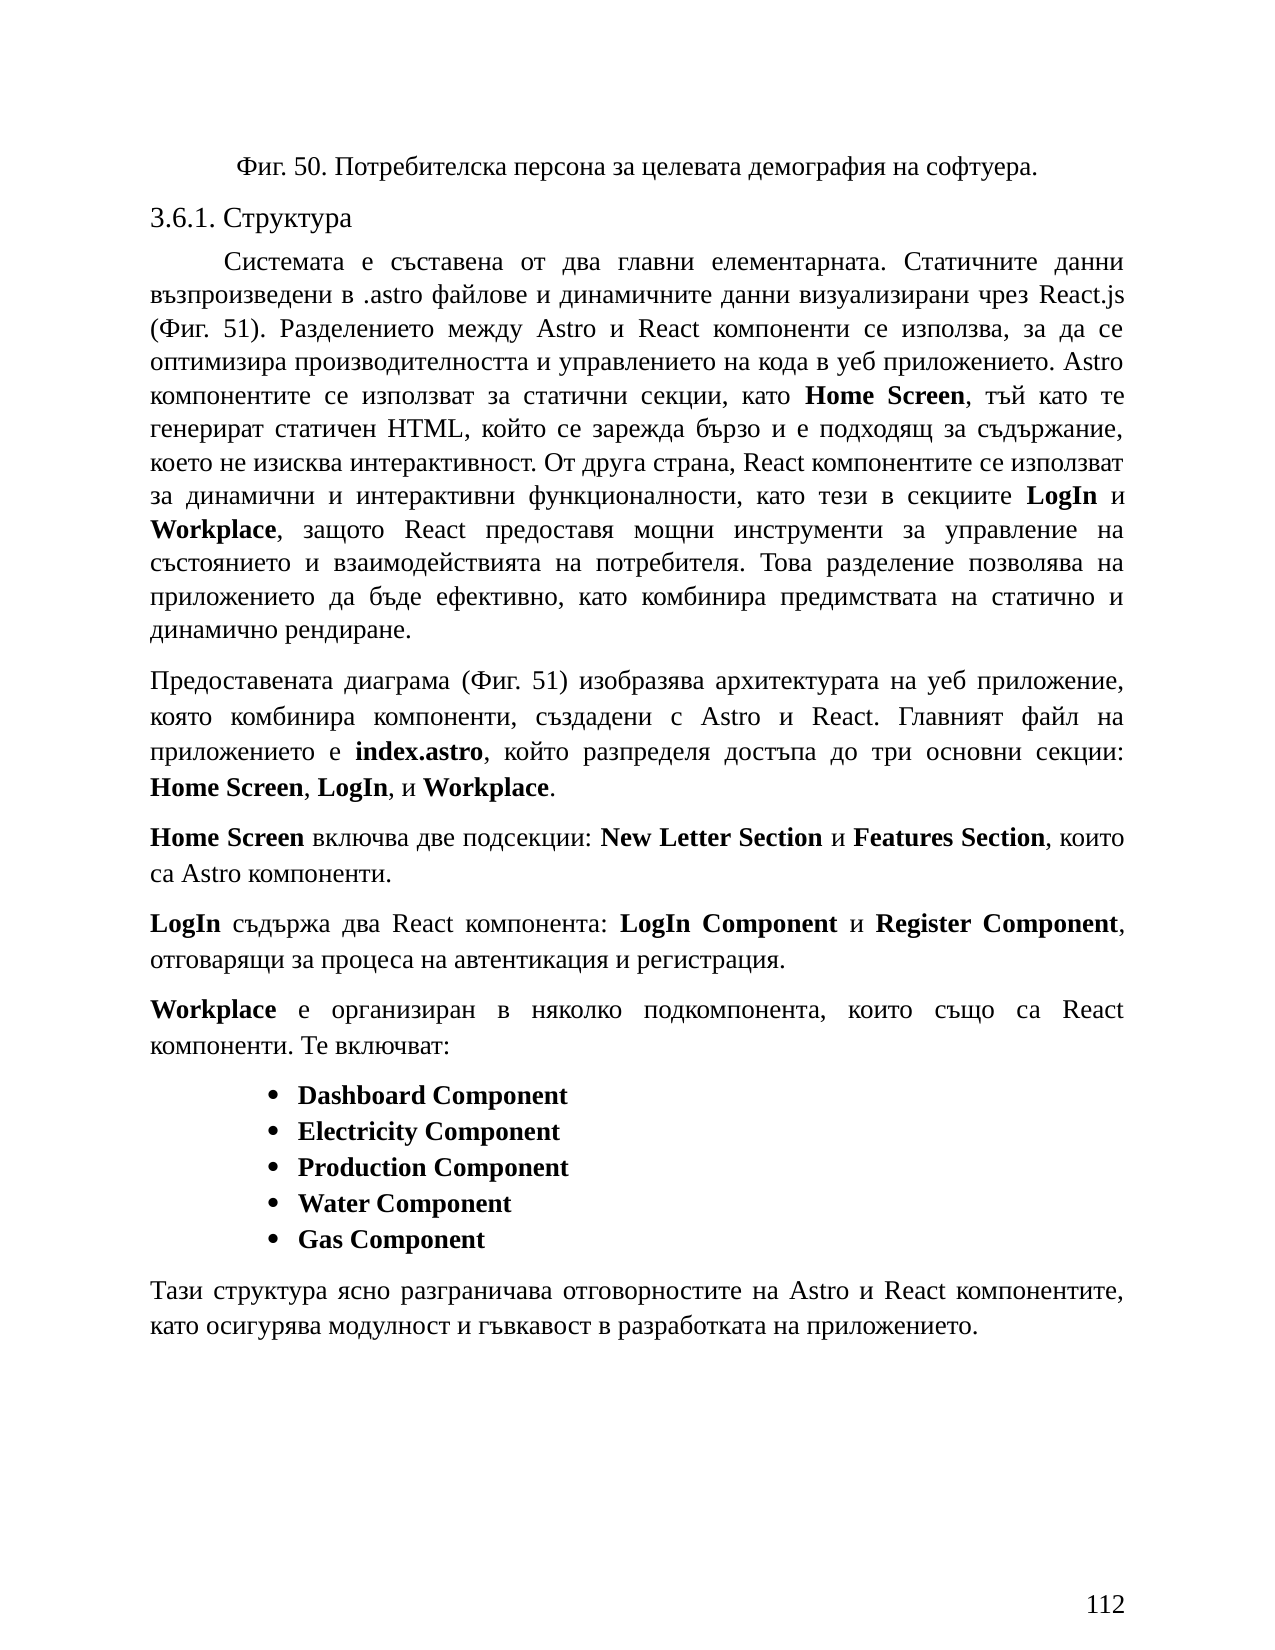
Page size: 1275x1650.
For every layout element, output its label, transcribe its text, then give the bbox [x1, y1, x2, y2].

list Water Component [268, 1187, 1125, 1218]
list Electricity Component [268, 1115, 1125, 1147]
text Workplace е организиран в няколко подкомпонента, които също са React компоненти. Те включват: [150, 993, 1125, 1060]
text Фиг. 50. Потребителска персона за целевата демография на софтуера. [150, 150, 1125, 181]
list Gas Component [268, 1223, 1125, 1254]
subtitle 3.6.1. Структура [150, 200, 1125, 234]
text Системата е съставена от два главни елементарната. Статичните данни възпроизведени в .astro файлове и динамичните данни визуализирани чрез React.js (Фиг. 51). Разделението между Astro и React компоненти се използва, за да се оптимизира производителността и управлението на кода в уеб приложението. Astro компонентите се използват за статични секции, като Home Screen, тъй като те генерират статичен HTML, който се зарежда бързо и е подходящ за съдържание, което не изисква интерактивност. От друга страна, React компонентите се използват за динамични и интерактивни функционалности, като тези в секциите LogIn и Workplace, защото React предоставя мощни инструменти за управление на състоянието и взаимодействията на потребителя. Това разделение позволява на приложението да бъде ефективно, като комбинира предимствата на статично и динамично рендиране. [150, 245, 1125, 645]
text Home Screen включва две подсекции: New Letter Section и Features Section, които са Astro компоненти. [150, 821, 1125, 888]
text Тази структура ясно разграничава отговорностите на Astro и React компонентите, като осигурява модулност и гъвкавост в разработката на приложението. [150, 1274, 1125, 1341]
list Production Component [268, 1151, 1125, 1183]
text LogIn съдържа два React компонента: LogIn Component и Register Component, отговарящи за процеса на автентикация и регистрация. [150, 907, 1125, 974]
text Предоставената диаграма (Фиг. 51) изобразява архитектурата на уеб приложение, която комбинира компоненти, създадени с Astro и React. Главният файл на приложението е index.astro, който разпределя достъпа до три основни секции: Home Screen, LogIn, и Workplace. [150, 664, 1125, 802]
list Dashboard Component [268, 1079, 1125, 1111]
